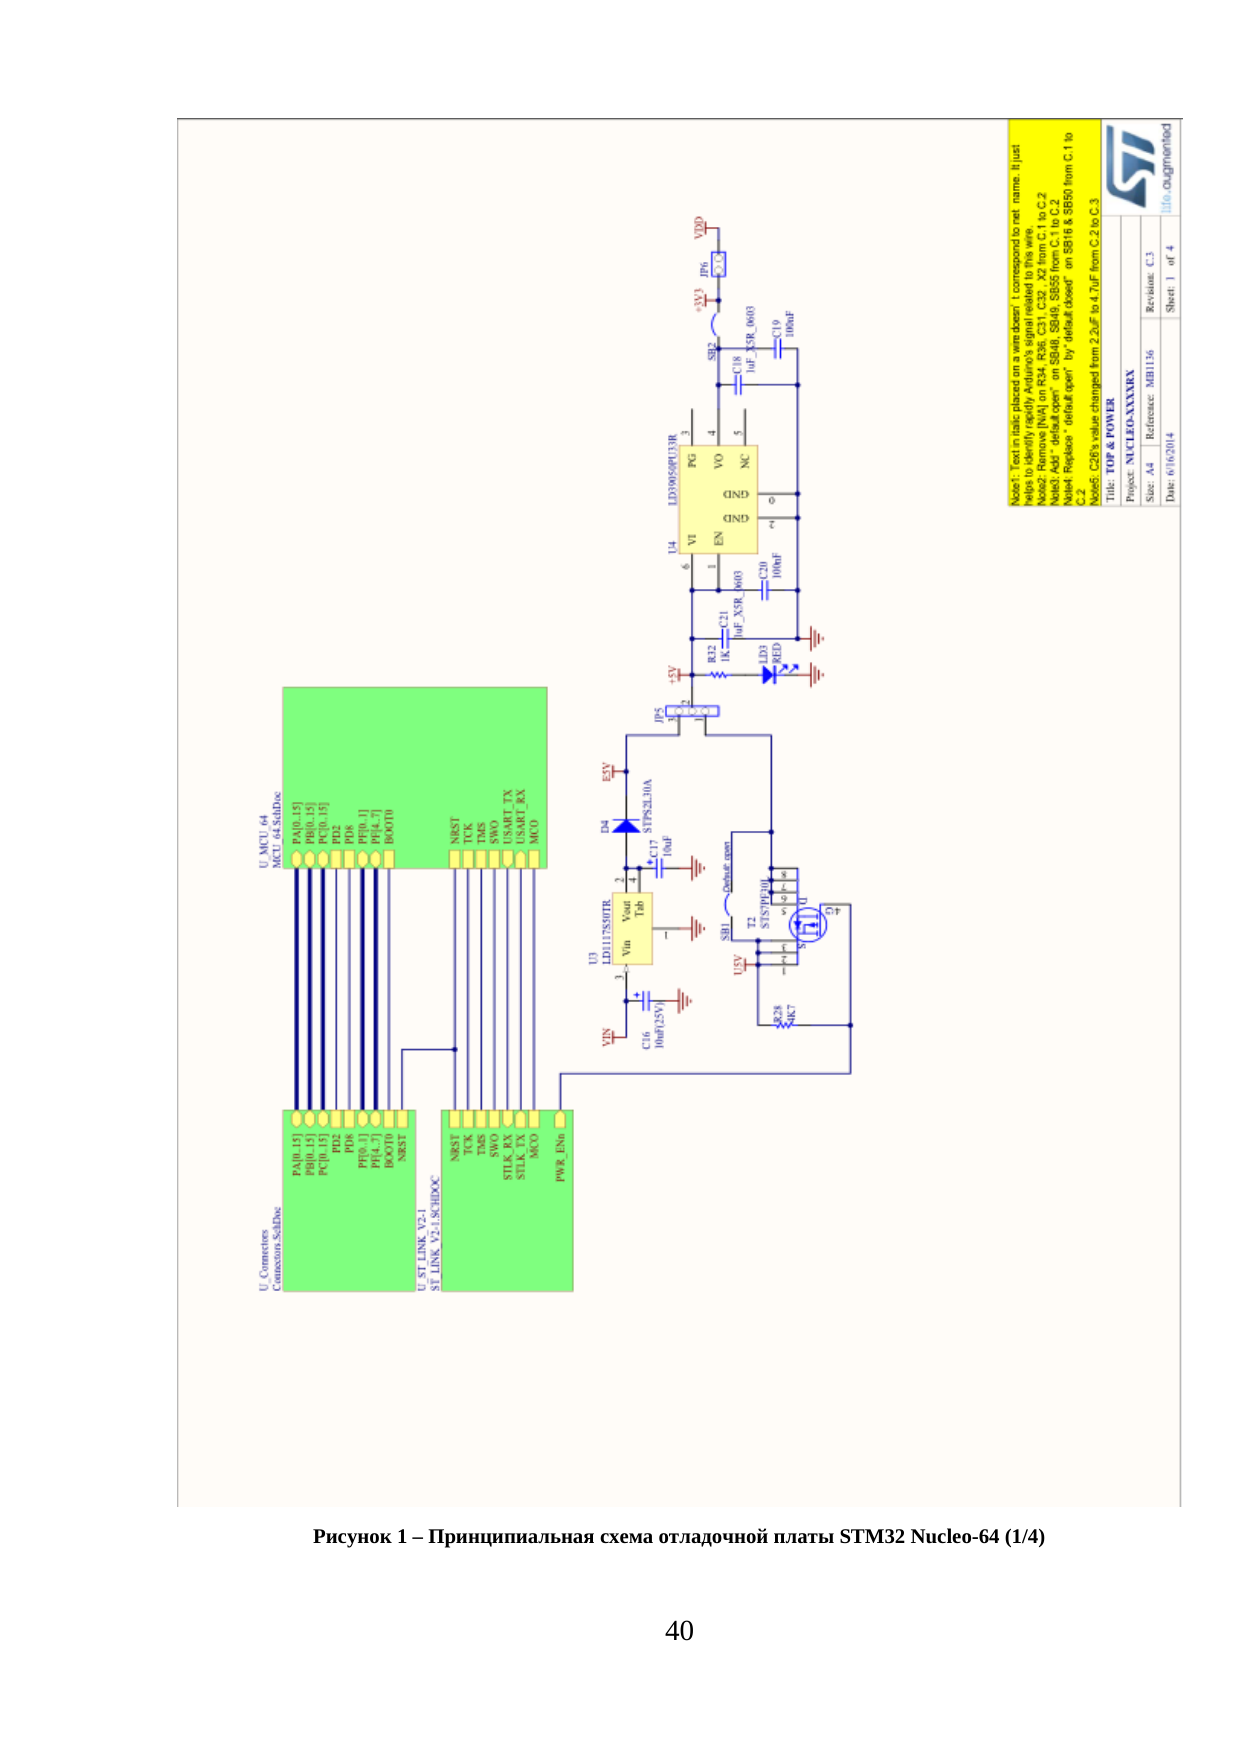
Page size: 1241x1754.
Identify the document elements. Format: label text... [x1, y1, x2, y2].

picture [177, 118, 1183, 1507]
text Рисунок 1 – Принципиальная схема отладочной платы STM32 Nucleo-64 (1/4) [177, 1524, 1181, 1548]
